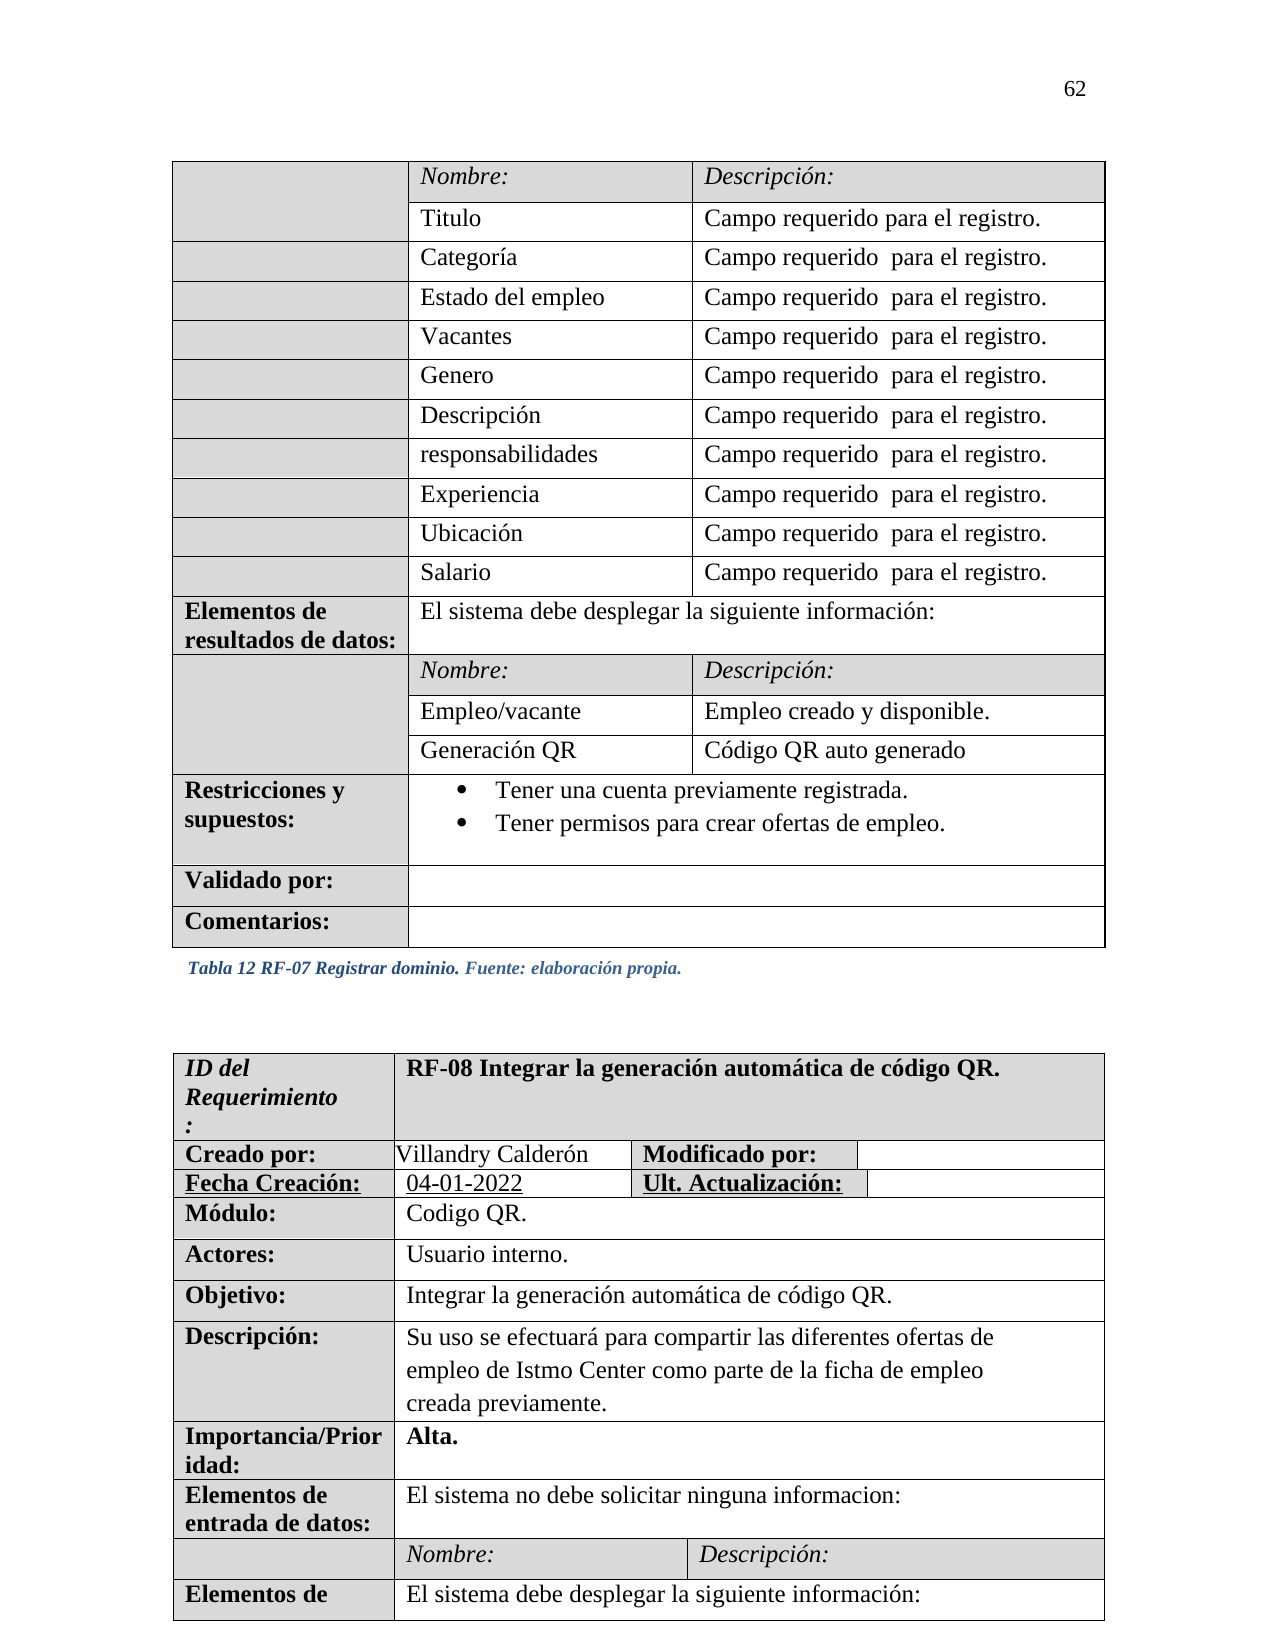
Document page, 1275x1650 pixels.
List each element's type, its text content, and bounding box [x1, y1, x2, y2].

table_cell [868, 1170, 1104, 1197]
table_cell [409, 866, 1104, 906]
table_cell Campo requerido para el registro. [693, 400, 1104, 438]
table_cell Campo requerido para el registro. [693, 321, 1104, 359]
table_cell Descripción: [174, 1322, 394, 1421]
table_cell responsabilidades [409, 439, 692, 477]
table_cell [173, 557, 408, 596]
table_cell El sistema no debe solicitar ninguna informacion: [395, 1480, 1104, 1538]
table_cell [173, 439, 408, 477]
table_cell Integrar la generación automática de código QR. [395, 1281, 1104, 1321]
table_cell Fecha Creación: [174, 1170, 394, 1197]
table_cell Experiencia [409, 479, 692, 517]
table_cell Campo requerido para el registro. [693, 518, 1104, 556]
table_cell [173, 518, 408, 556]
table_cell Descripción: [693, 655, 1104, 695]
table_header RF-08 Integrar la generación automática de código QR. [395, 1054, 1104, 1140]
table_cell Vacantes [409, 321, 692, 359]
table_cell Creado por: [174, 1141, 394, 1169]
table_cell Estado del empleo [409, 282, 692, 320]
table_cell [174, 1539, 394, 1579]
table_cell Salario [409, 557, 692, 596]
table_cell Campo requerido para el registro. [693, 242, 1104, 281]
table_cell Categoría [409, 242, 692, 281]
table_cell Genero [409, 360, 692, 399]
table_cell [173, 242, 408, 281]
table_cell Generación QR [409, 736, 692, 774]
table_header Descripción: [693, 162, 1104, 202]
table_cell 04-01-2022 [395, 1170, 631, 1197]
table_cell Titulo [409, 203, 692, 241]
table_cell Empleo creado y disponible. [693, 696, 1104, 735]
table_cell Nombre: [395, 1539, 687, 1579]
table_cell Descripción: [688, 1539, 1104, 1579]
table_cell Empleo/vacante [409, 696, 692, 735]
table_cell Codigo QR. [395, 1198, 1104, 1238]
table_cell Modificado por: [632, 1141, 857, 1169]
table_cell Comentarios: [173, 907, 408, 947]
table_header ID del Requerimiento: [174, 1054, 394, 1140]
table_cell Ubicación [409, 518, 692, 556]
table_cell Actores: [174, 1240, 394, 1280]
text Tabla 12 RF-07 Registrar dominio. Fuente: elaboración propia. [187, 957, 1099, 978]
table_cell [858, 1141, 1104, 1169]
table_cell Elementos de resultados de datos: [173, 597, 408, 654]
table_cell Usuario interno. [395, 1240, 1104, 1280]
table_cell [173, 321, 408, 359]
table_cell Campo requerido para el registro. [693, 557, 1104, 596]
table_cell [173, 479, 408, 517]
table_cell Tener una cuenta previamente registrada. Tener permisos para crear ofertas de empleo. [409, 775, 1104, 864]
table_cell [173, 655, 408, 774]
table_cell Nombre: [409, 655, 692, 695]
table_cell Su uso se efectuará para compartir las diferentes ofertas de empleo de Istmo Center como parte de la ficha de empleo creada previamente. [395, 1322, 1104, 1421]
table_cell [173, 400, 408, 438]
table_cell [173, 282, 408, 320]
table_cell Validado por: [173, 866, 408, 906]
table_cell Importancia/Prior idad: [174, 1422, 394, 1479]
table_cell Alta. [395, 1422, 1104, 1479]
table_cell Ult. Actualización: [632, 1170, 867, 1197]
table_header Nombre: [409, 162, 692, 202]
table_cell Módulo: [174, 1198, 394, 1238]
table_cell Campo requerido para el registro. [693, 203, 1104, 241]
table_cell Código QR auto generado [693, 736, 1104, 774]
table_cell Campo requerido para el registro. [693, 479, 1104, 517]
table_cell [409, 907, 1104, 947]
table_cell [174, 1580, 394, 1620]
table_cell Restricciones y supuestos: [173, 775, 408, 864]
table_cell Villandry Calderón [395, 1141, 631, 1169]
table_header [173, 162, 408, 241]
table_cell Descripción [409, 400, 692, 438]
table_cell [173, 360, 408, 399]
table_cell Campo requerido para el registro. [693, 282, 1104, 320]
table_cell Elementos de entrada de datos: [174, 1480, 394, 1538]
table_cell Objetivo: [174, 1281, 394, 1321]
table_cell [395, 1580, 1104, 1620]
table_cell El sistema debe desplegar la siguiente información: [409, 597, 1104, 654]
table_cell Campo requerido para el registro. [693, 439, 1104, 477]
table_cell Campo requerido para el registro. [693, 360, 1104, 399]
